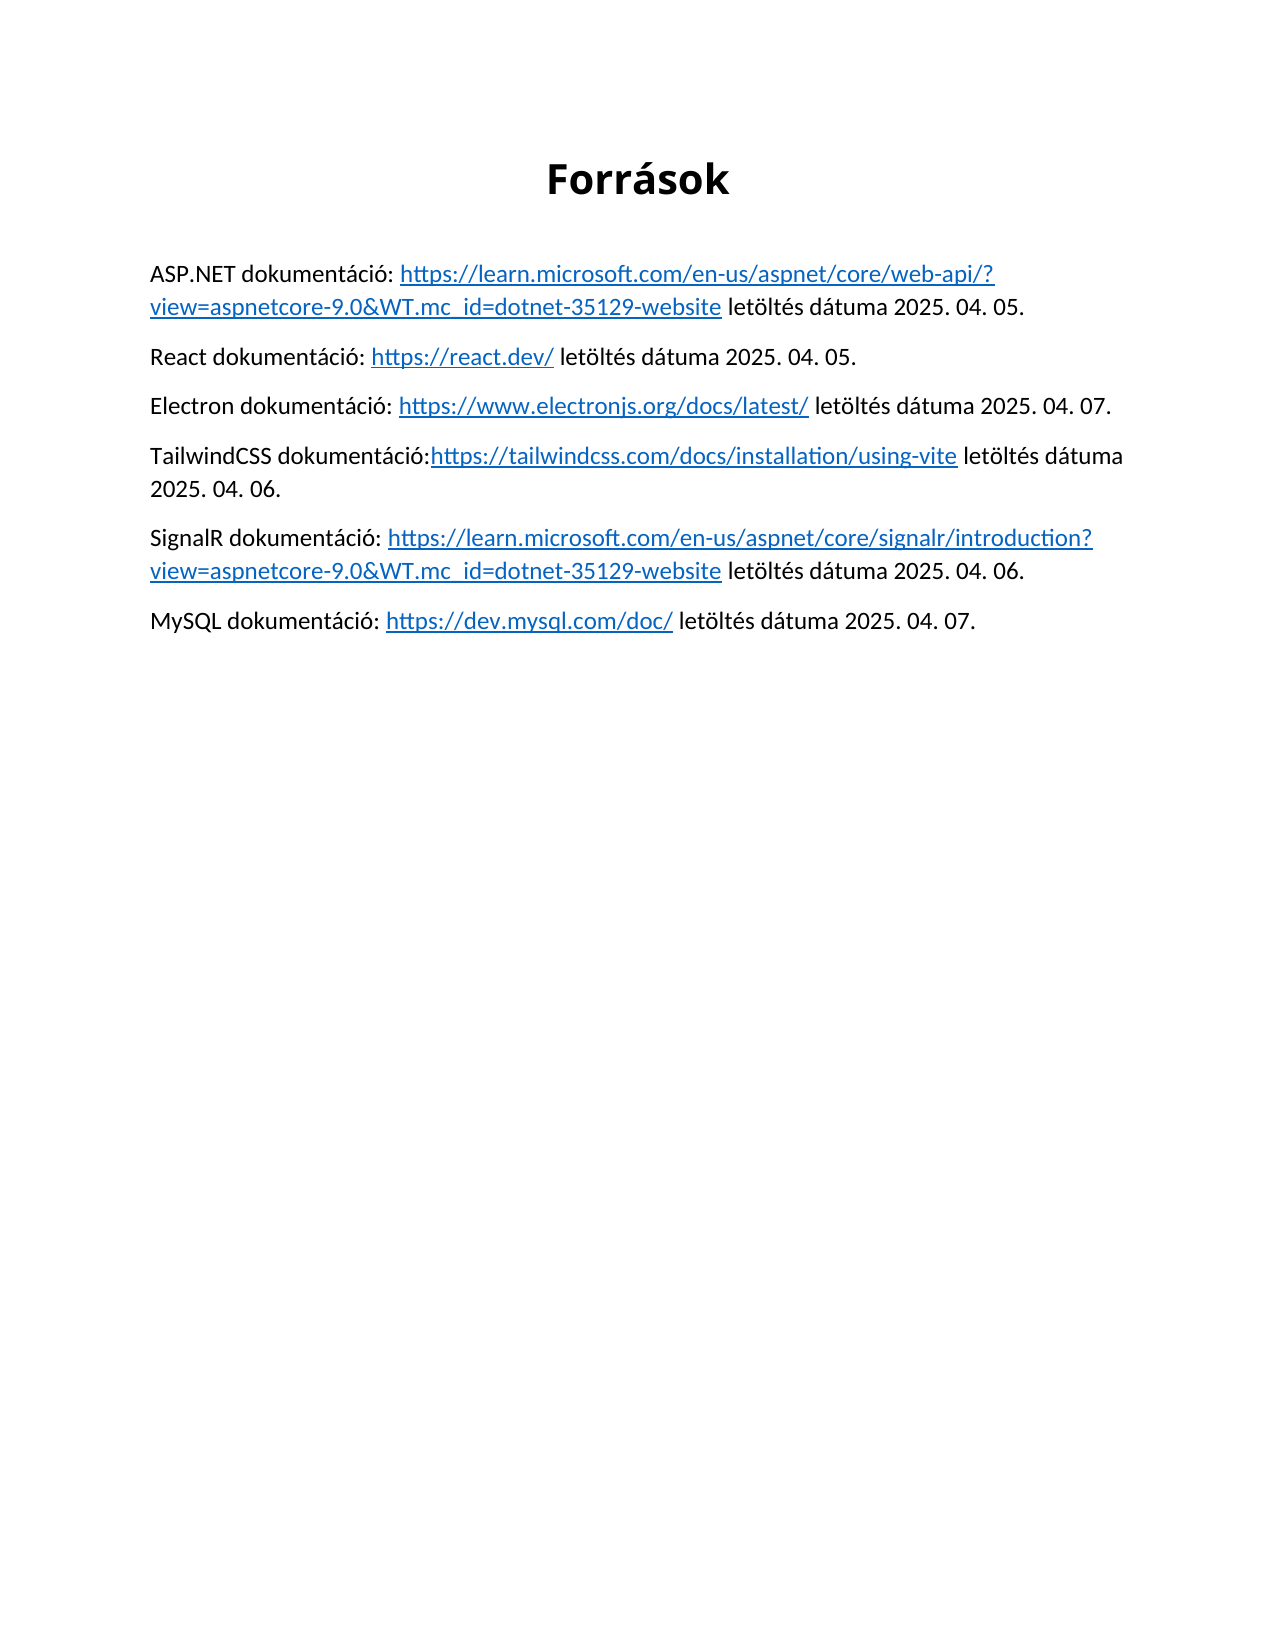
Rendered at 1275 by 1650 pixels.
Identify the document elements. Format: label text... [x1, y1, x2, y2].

text React dokumentáció: https://react.dev/ letöltés dátuma 2025. 04. 05. [150, 341, 1125, 371]
text Electron dokumentáció: https://www.electronjs.org/docs/latest/ letöltés dátuma 2025. 04. 07. [150, 390, 1125, 421]
text MySQL dokumentáció: https://dev.mysql.com/doc/ letöltés dátuma 2025. 04. 07. [150, 605, 1125, 635]
text TailwindCSS dokumentáció:https://tailwindcss.com/docs/installation/using-vite letöltés dátuma 2025. 04. 06. [150, 440, 1125, 503]
subtitle Források [150, 150, 1125, 207]
text SignalR dokumentáció: https://learn.microsoft.com/en-us/aspnet/core/signalr/introduction?view=aspnetcore-9.0&WT.mc_id=dotnet-35129-website letöltés dátuma 2025. 04. 06. [150, 522, 1125, 586]
text ASP.NET dokumentáció: https://learn.microsoft.com/en-us/aspnet/core/web-api/?view=aspnetcore-9.0&WT.mc_id=dotnet-35129-website letöltés dátuma 2025. 04. 05. [150, 258, 1125, 322]
